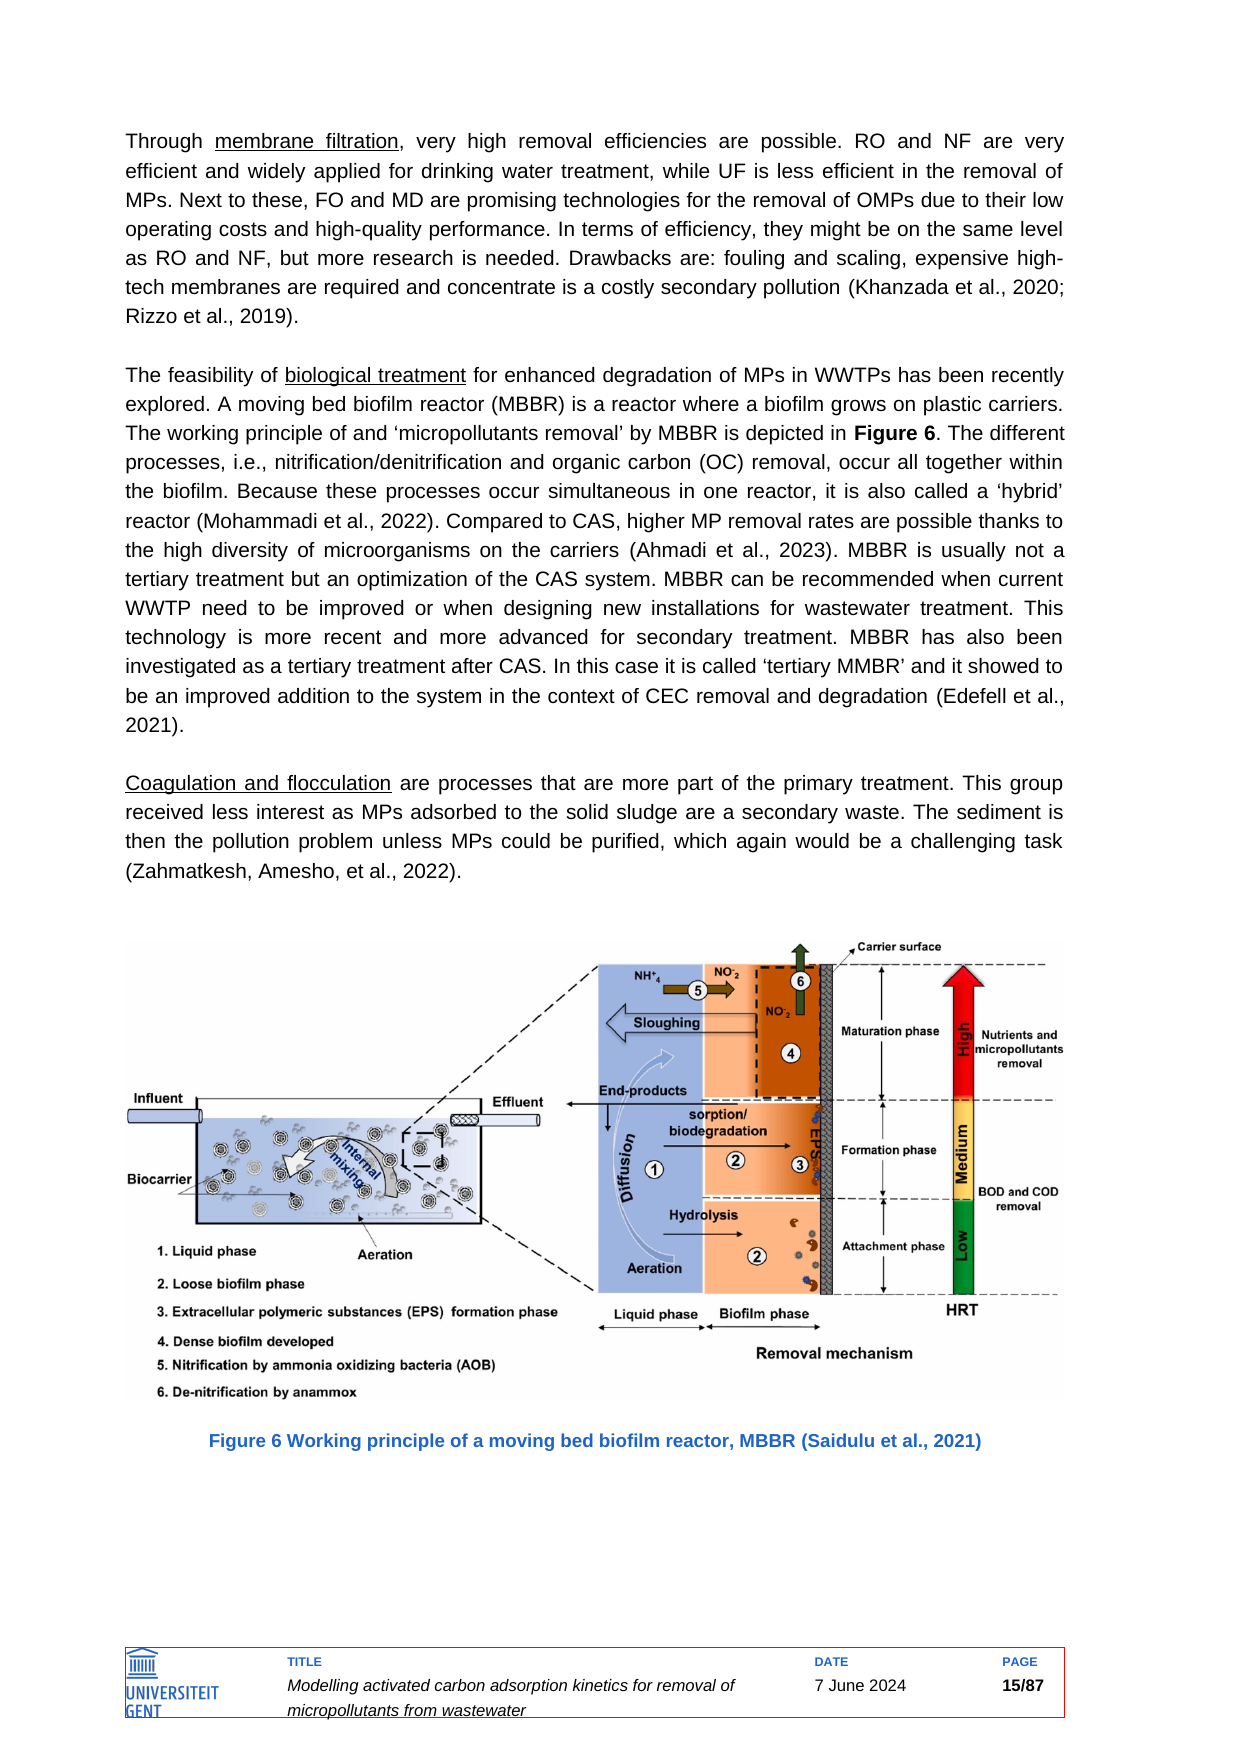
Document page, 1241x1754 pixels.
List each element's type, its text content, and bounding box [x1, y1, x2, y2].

picture [95, 1623, 252, 1749]
picture [125, 940, 1065, 1401]
text Through membrane filtration, very high removal efficiencies are possible. RO and NF are very efficient and widely applied for drinking water treatment, while UF is less efficient in the removal of MPs. Next to these, FO and MD are promising technologies for the removal of OMPs due to their low operating costs and high-quality performance. In terms of efficiency, they might be on the same level as RO and NF, but more research is needed. Drawbacks are: fouling and scaling, expensive high-tech membranes are required and concentrate is a costly secondary pollution (Khanzada et al., 2020; Rizzo et al., 2019). [125, 124, 1065, 328]
text Coagulation and flocculation are processes that are more part of the primary treatment. This group received less interest as MPs adsorbed to the solid sludge are a secondary waste. The sediment is then the pollution problem unless MPs could be purified, which again would be a challenging task (Zahmatkesh, Amesho, et al., 2022). [125, 766, 1065, 882]
text Figure 6 Working principle of a moving bed biofilm reactor, MBBR (Saidulu et al., 2021) [125, 1430, 1065, 1451]
text The feasibility of biological treatment for enhanced degradation of MPs in WWTPs has been recently explored. A moving bed biofilm reactor (MBBR) is a reactor where a biofilm grows on plastic carriers. The working principle of and ‘micropollutants removal’ by MBBR is depicted in Figure 6. The different processes, i.e., nitrification/denitrification and organic carbon (OC) removal, occur all together within the biofilm. Because these processes occur simultaneous in one reactor, it is also called a ‘hybrid’ reactor (Mohammadi et al., 2022). Compared to CAS, higher MP removal rates are possible thanks to the high diversity of microorganisms on the carriers (Ahmadi et al., 2023). MBBR is usually not a tertiary treatment but an optimization of the CAS system. MBBR can be recommended when current WWTP need to be improved or when designing new installations for wastewater treatment. This technology is more recent and more advanced for secondary treatment. MBBR has also been investigated as a tertiary treatment after CAS. In this case it is called ‘tertiary MMBR’ and it showed to be an improved addition to the system in the context of CEC removal and degradation (Edefell et al., 2021). [125, 357, 1065, 737]
